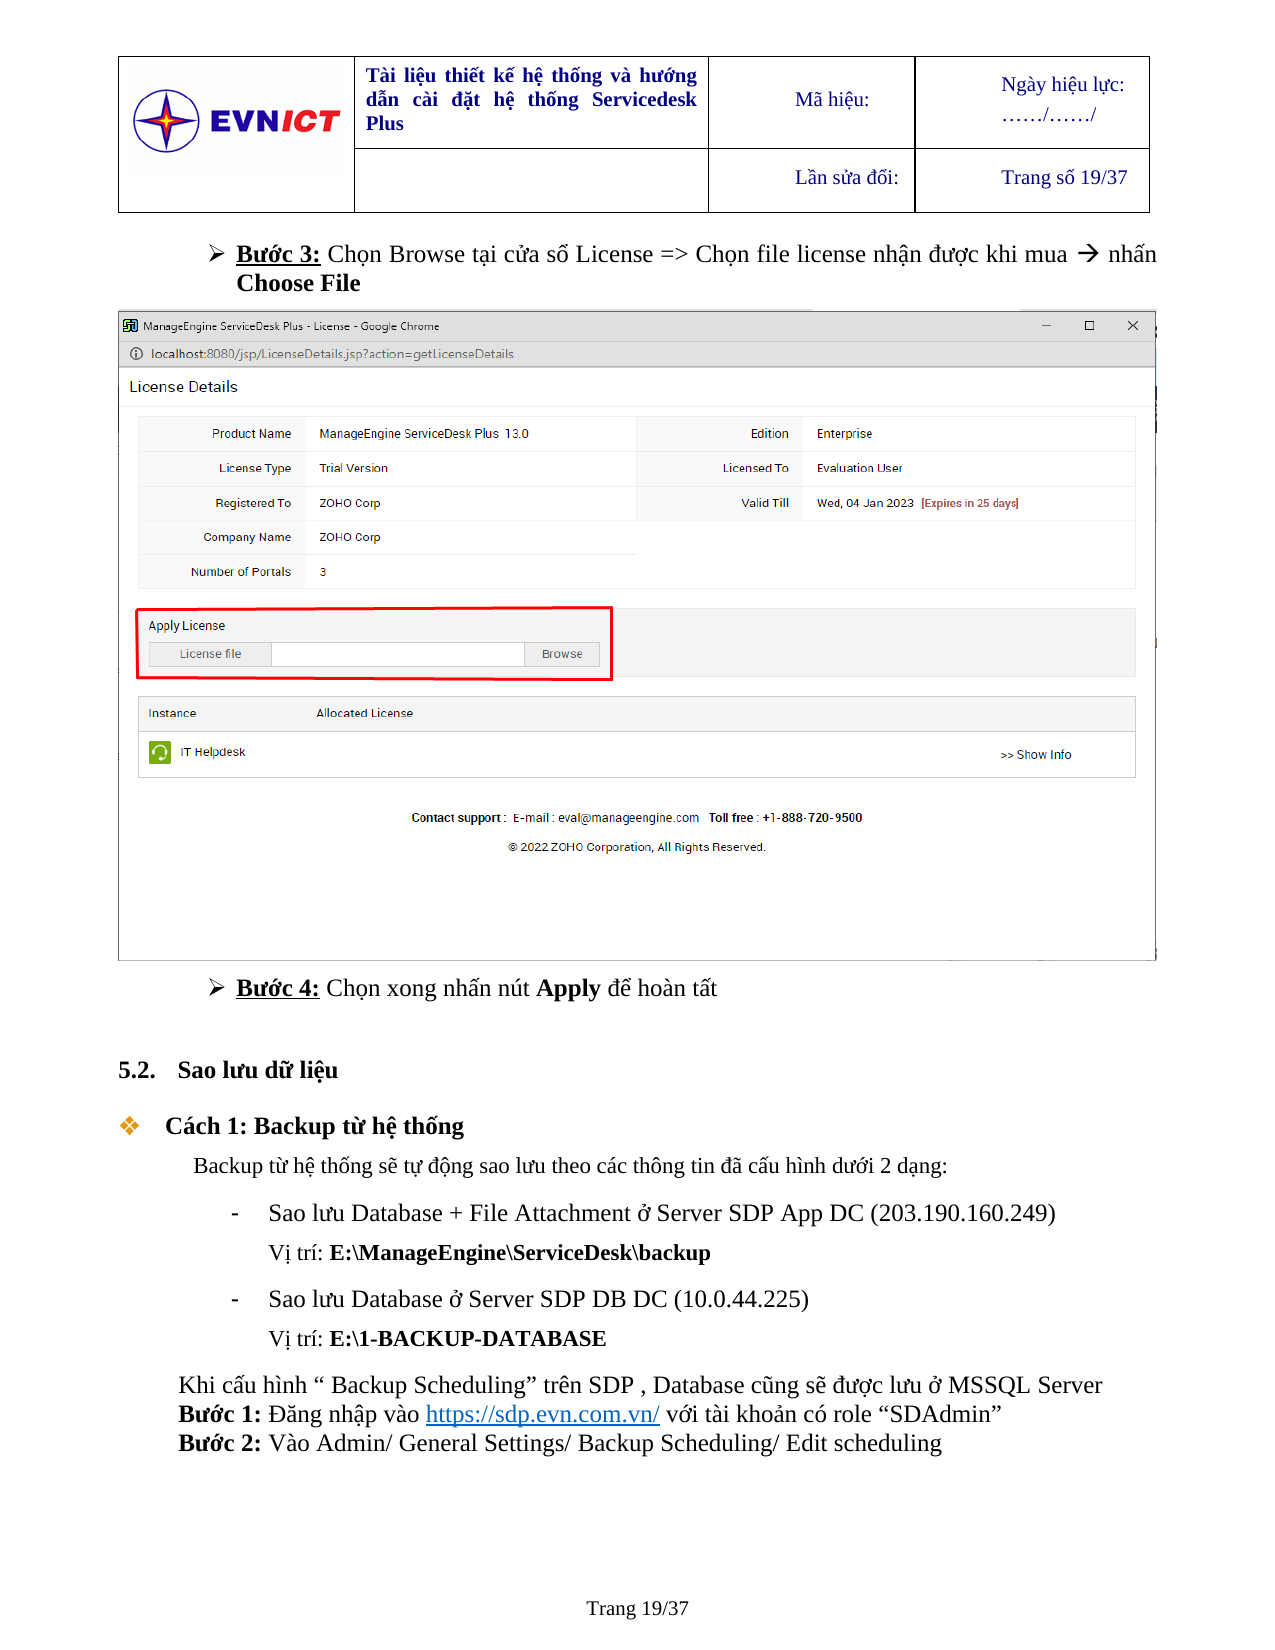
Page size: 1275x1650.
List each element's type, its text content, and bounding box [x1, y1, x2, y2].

list Khi cấu hình “ Backup Scheduling” trên SDP , Database cũng sẽ được lưu ở MSSQL Server [178, 1371, 1157, 1399]
list Cách 1: Backup từ hệ thống [118, 1111, 1157, 1140]
picture [118, 309, 1157, 961]
text Backup từ hệ thống sẽ tự động sao lưu theo các thông tin đã cấu hình dưới 2 dạng: [193, 1152, 1157, 1179]
text Vị trí: E:\1-BACKUP-DATABASE [193, 1325, 1157, 1352]
list Bước 2: Vào Admin/ General Settings/ Backup Scheduling/ Edit scheduling [178, 1428, 1157, 1457]
list Sao lưu Database ở Server SDP DB DC (10.0.44.225) [231, 1284, 1157, 1313]
text Vị trí: E:\ManageEngine\ServiceDesk\backup [193, 1239, 1157, 1265]
text Sao lưu dữ liệu [118, 1056, 1157, 1084]
picture [129, 57, 344, 182]
list Bước 1: Đăng nhập vào https://sdp.evn.com.vn/ với tài khoản có role “SDAdmin” [178, 1399, 1157, 1428]
list Bước 3: Chọn Browse tại cửa sổ License => Chọn file license nhận được khi mua nhấn Choose File [207, 239, 1157, 297]
list Bước 4: Chọn xong nhấn nút Apply để hoàn tất [207, 973, 1157, 1002]
list Sao lưu Database + File Attachment ở Server SDP App DC (203.190.160.249) [231, 1198, 1157, 1226]
